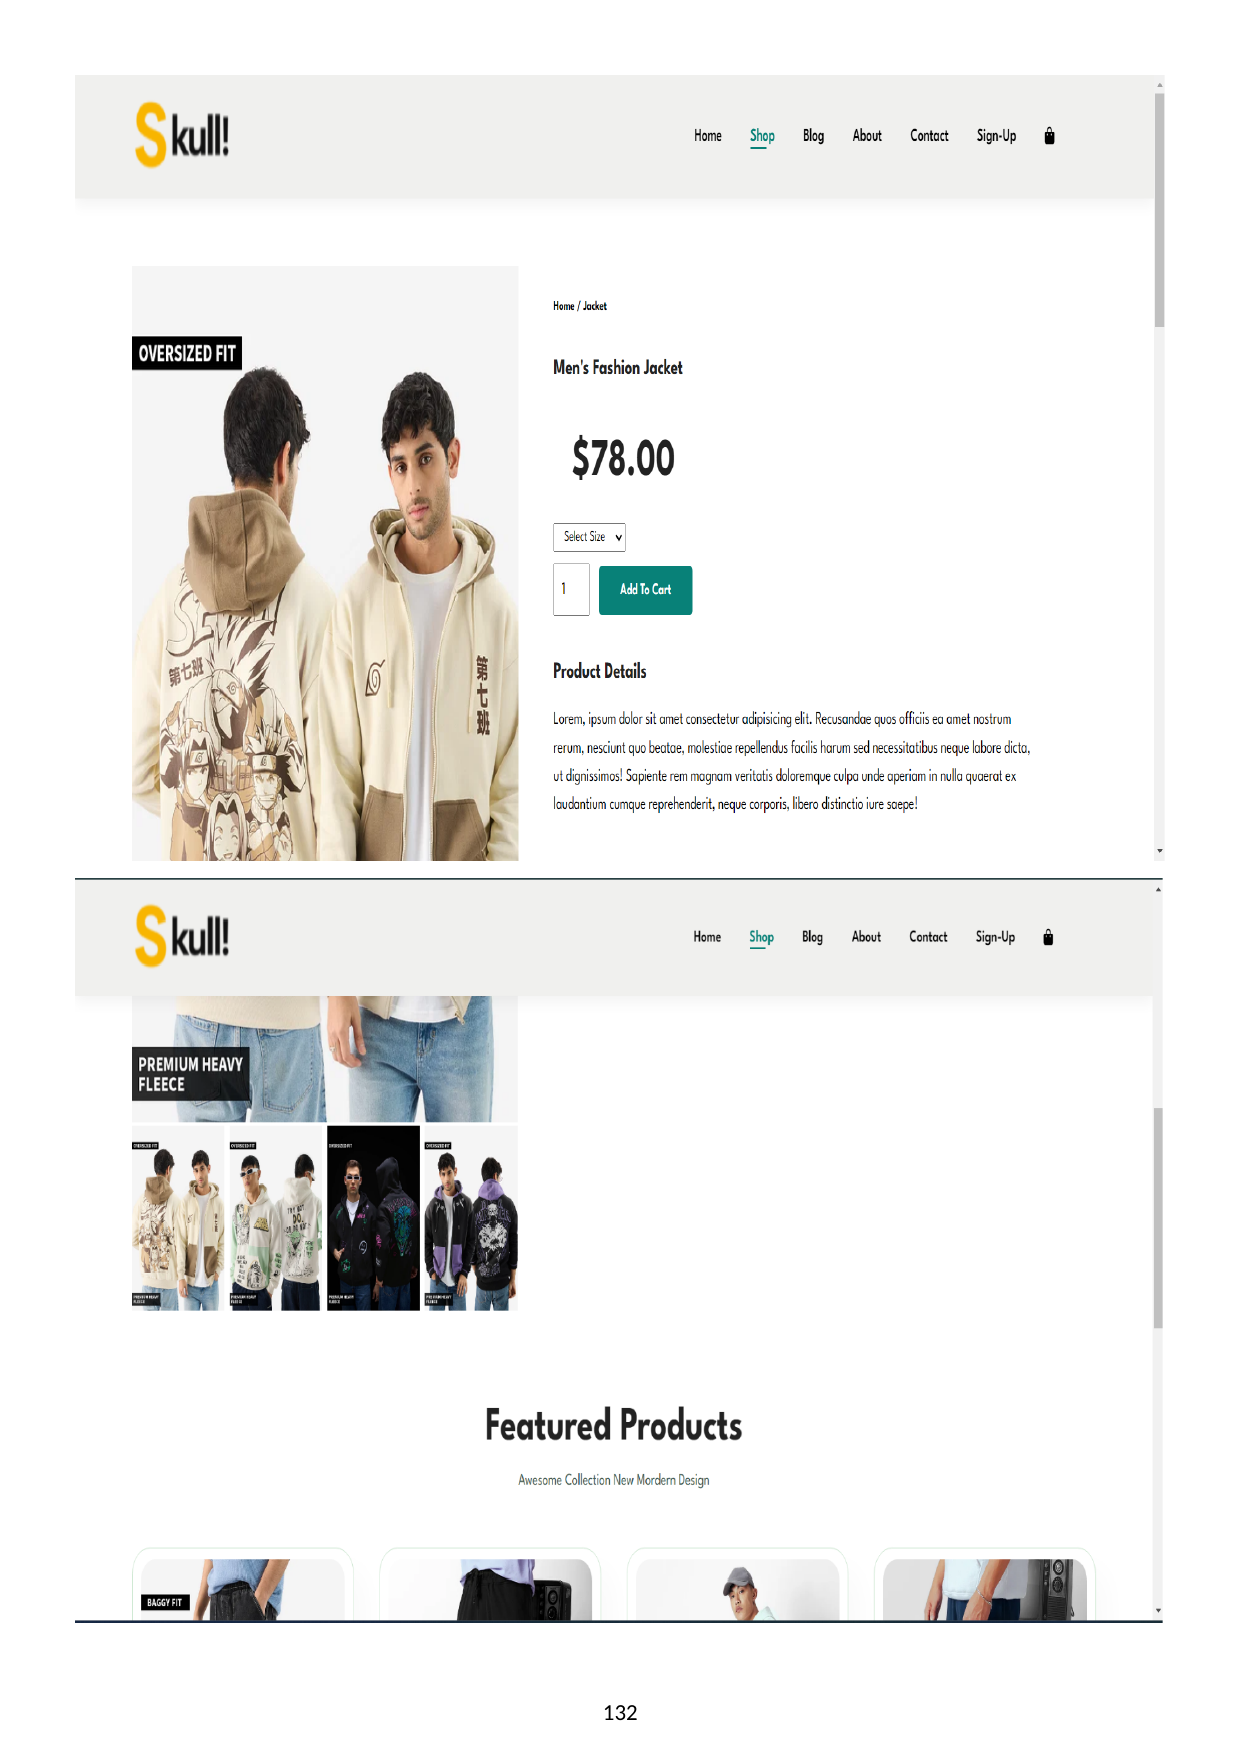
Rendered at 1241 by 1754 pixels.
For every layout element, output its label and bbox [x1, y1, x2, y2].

picture [75, 75, 1165, 861]
picture [75, 878, 1163, 1623]
